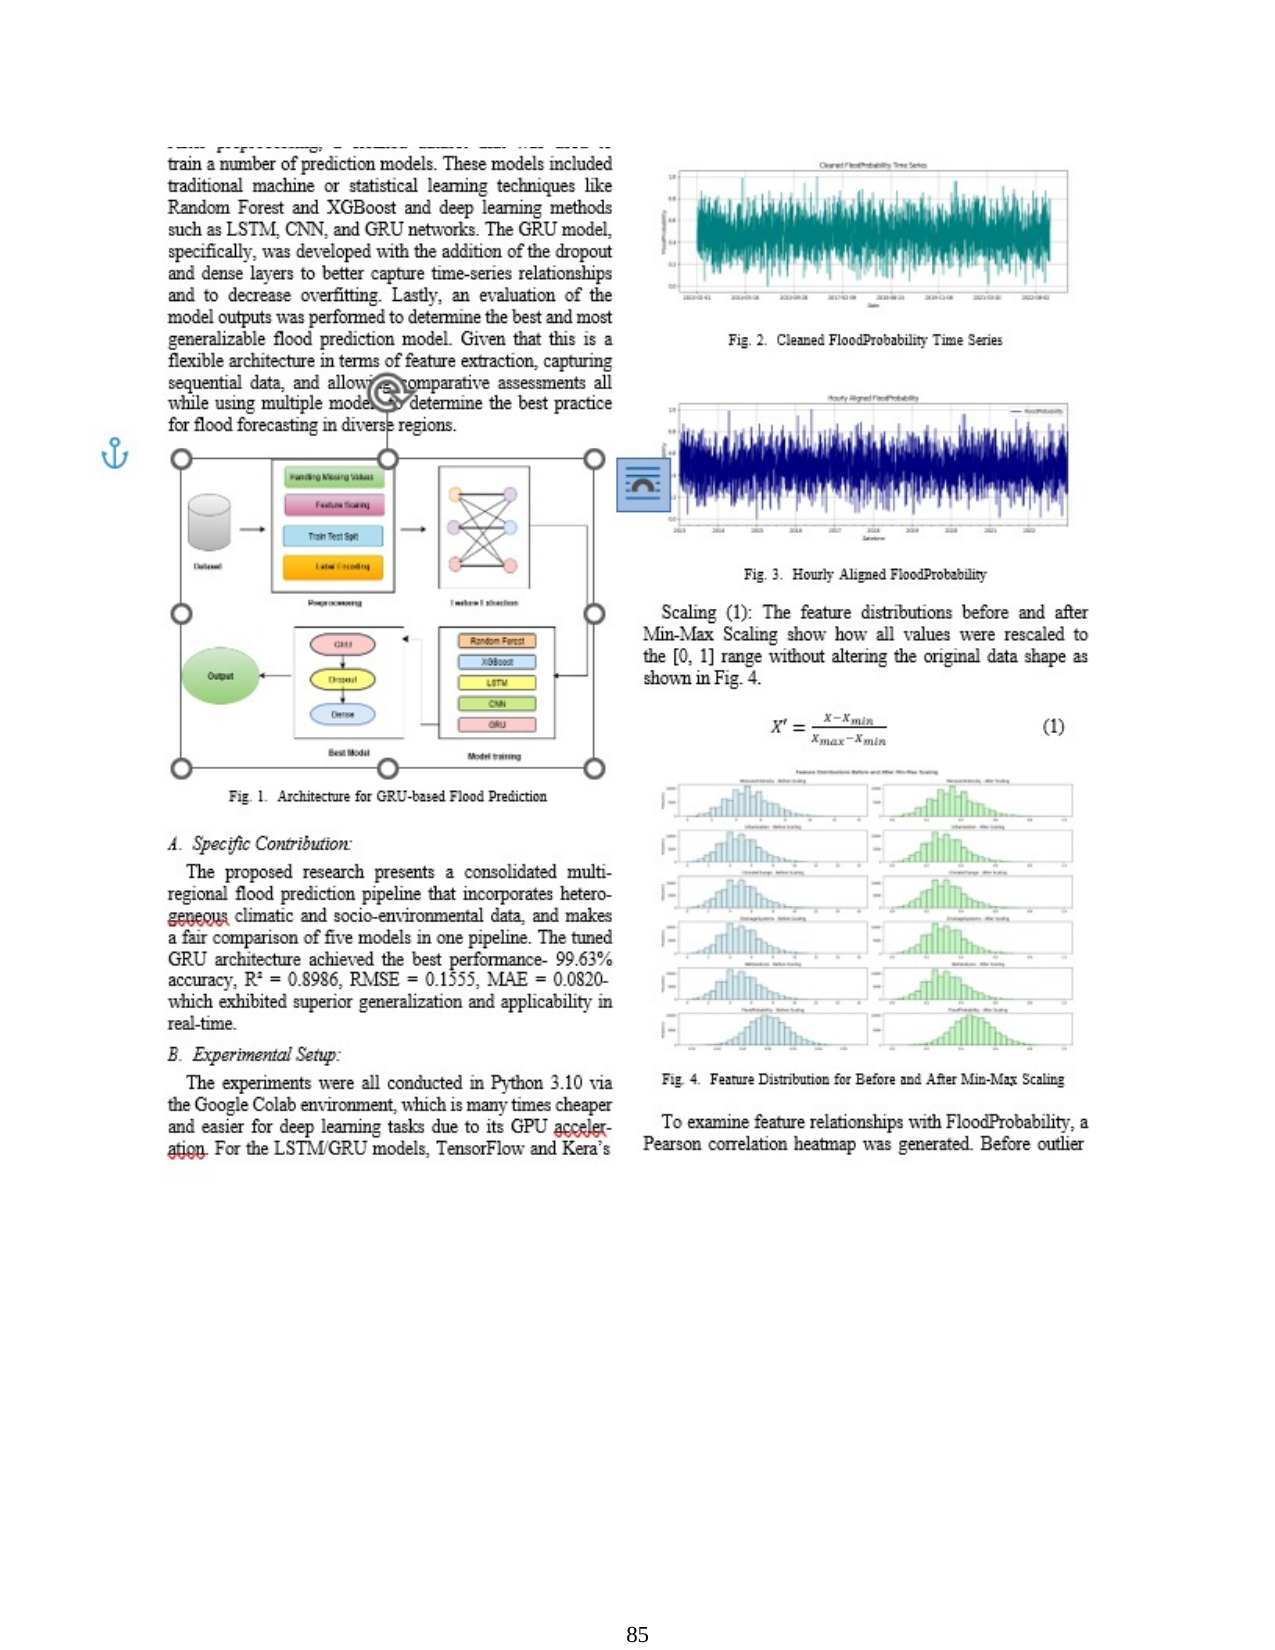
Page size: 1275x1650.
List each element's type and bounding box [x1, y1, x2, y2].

picture [88, 147, 1164, 1205]
